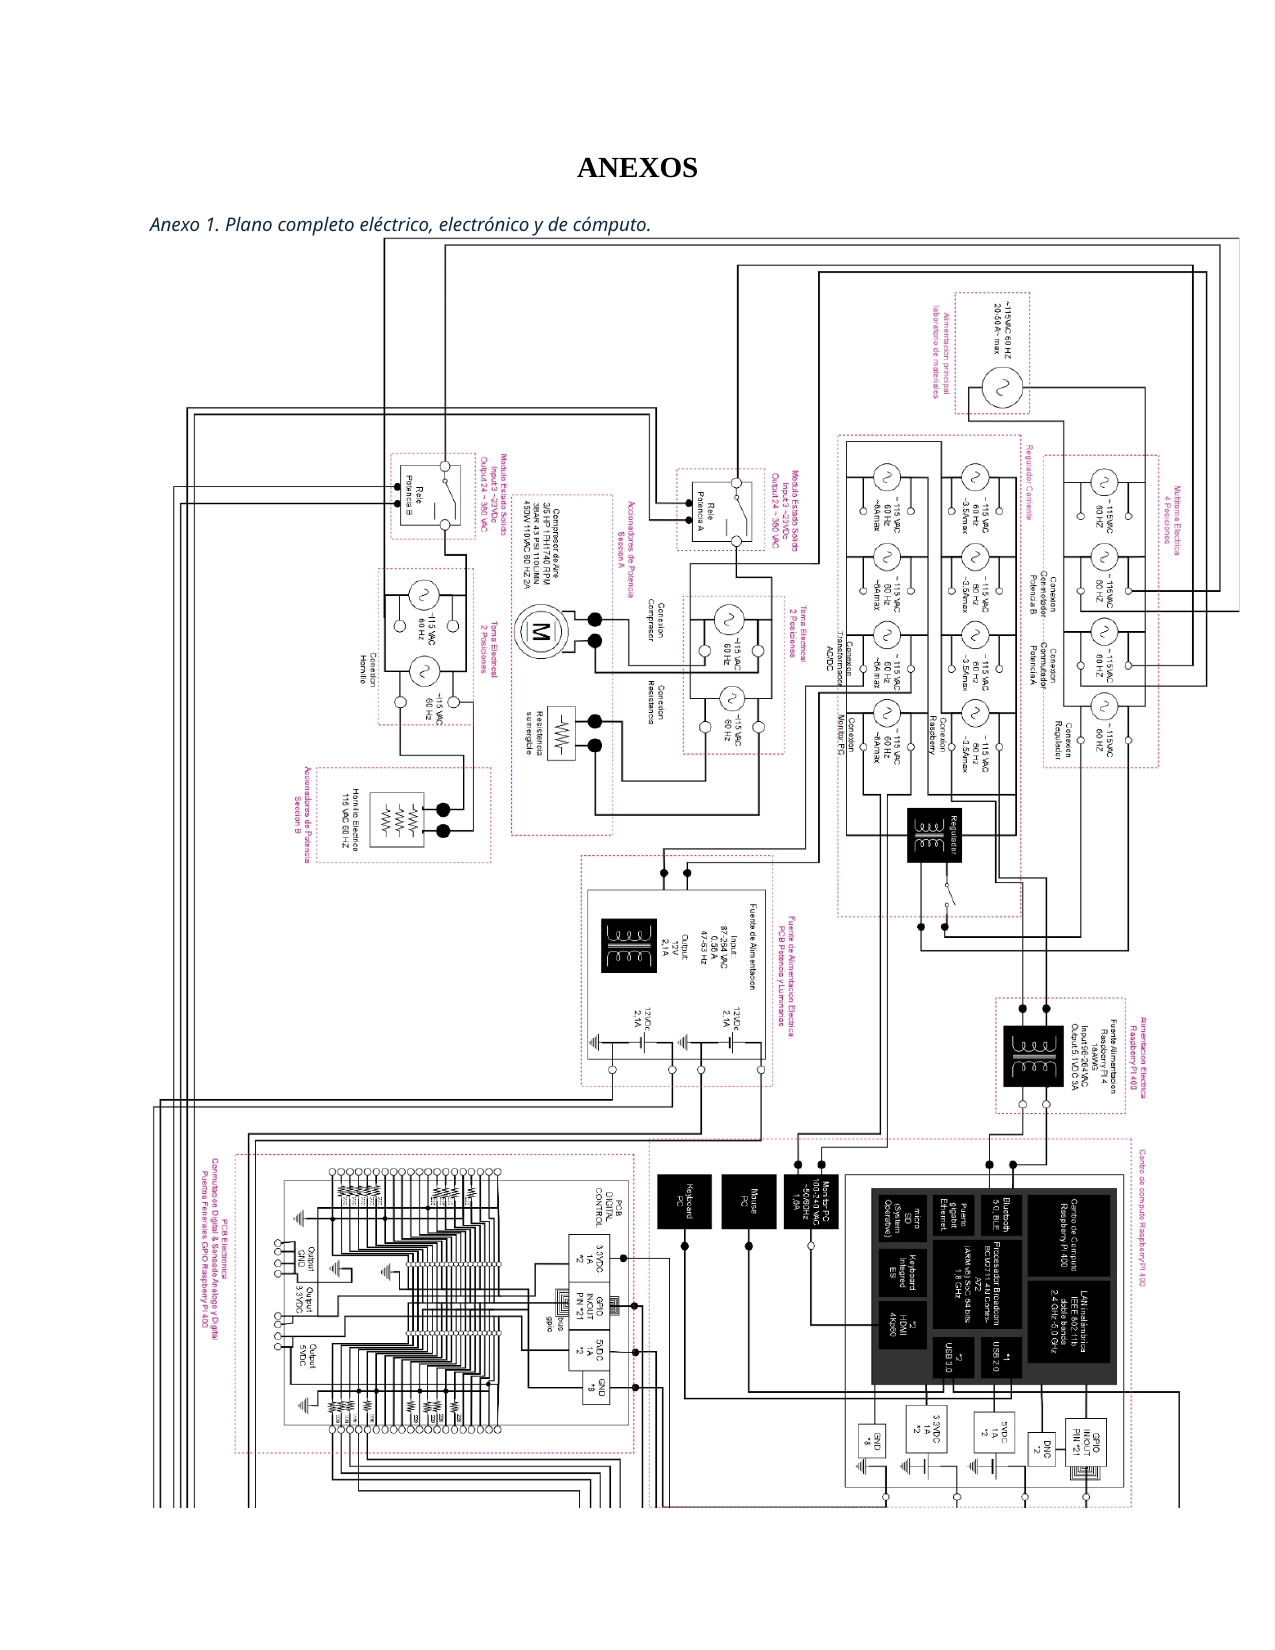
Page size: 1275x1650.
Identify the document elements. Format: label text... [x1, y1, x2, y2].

text Anexo 1. Plano completo eléctrico, electrónico y de cómputo. [150, 212, 1125, 237]
subtitle ANEXOS [150, 150, 1125, 183]
picture [151, 240, 1240, 1508]
